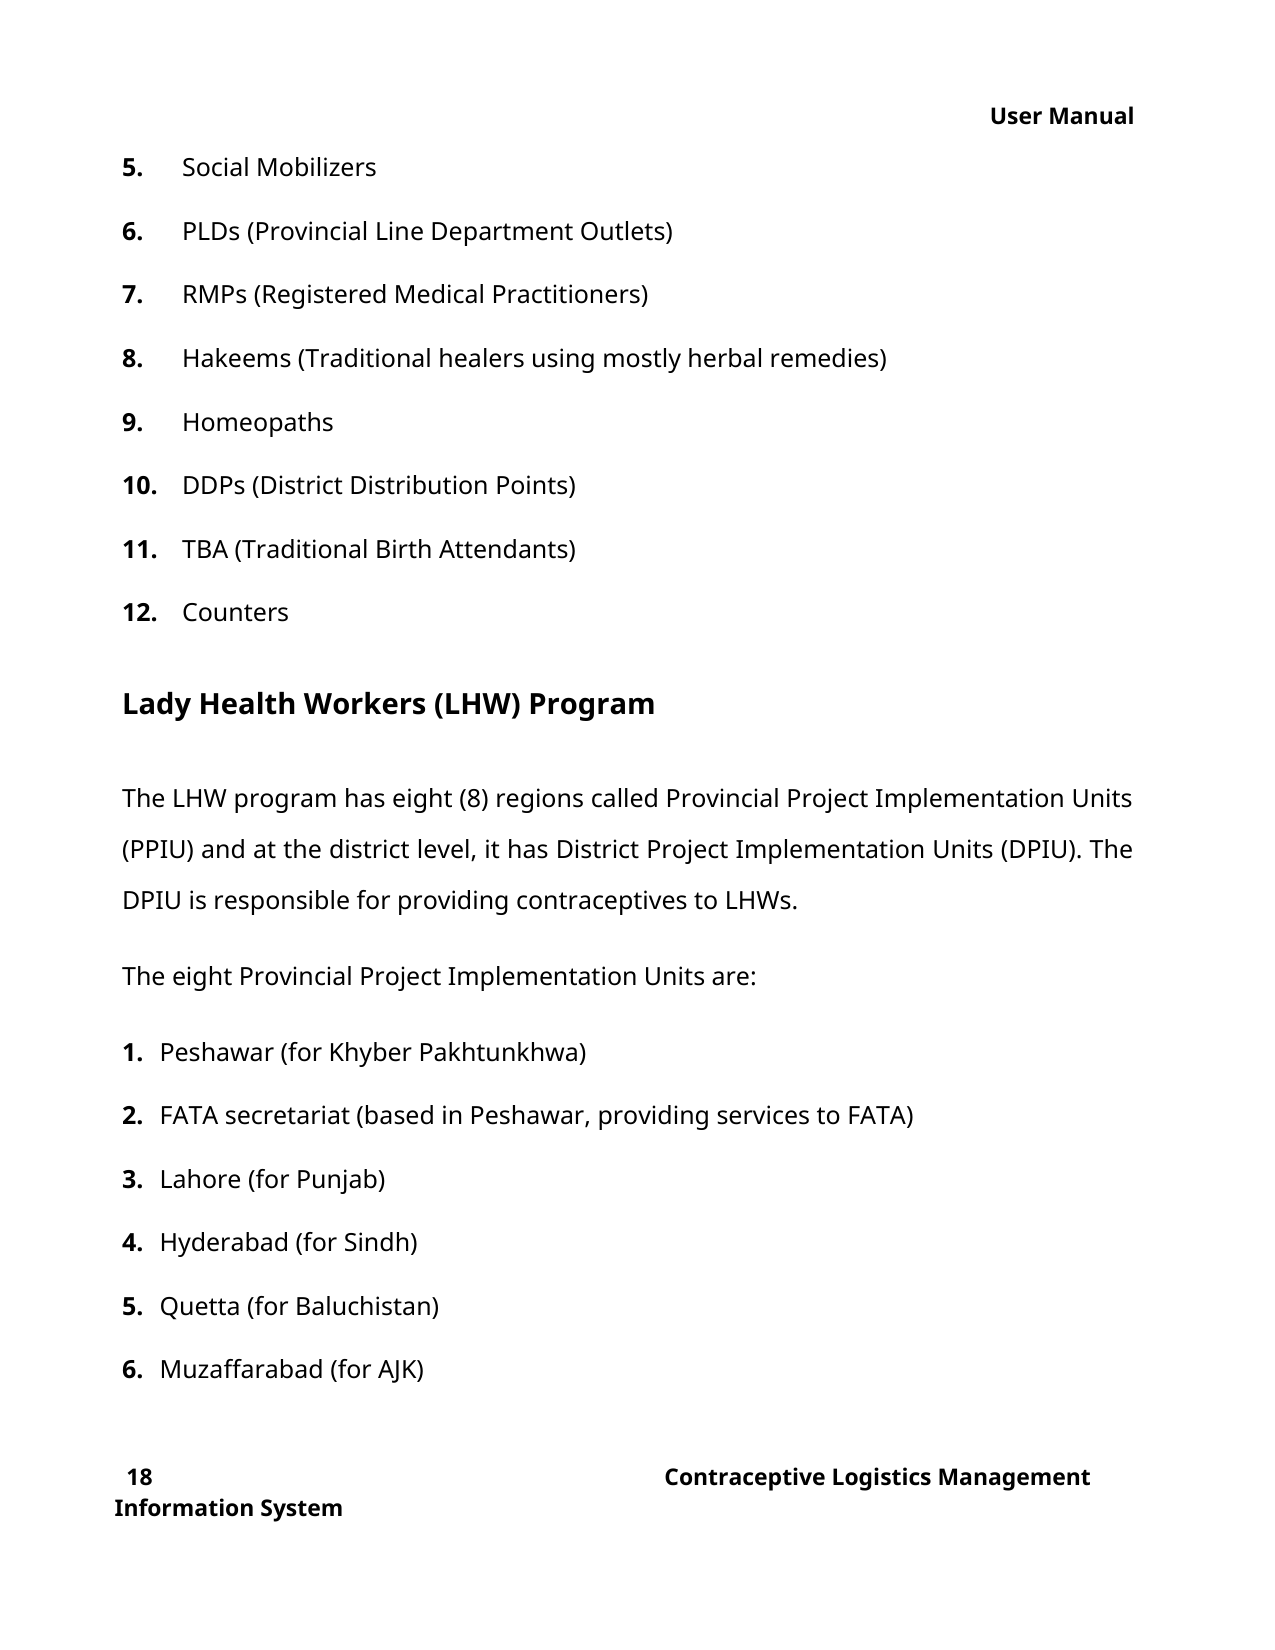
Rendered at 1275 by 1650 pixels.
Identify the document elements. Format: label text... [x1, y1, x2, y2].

list Social Mobilizers [122, 150, 1134, 184]
list Lahore (for Punjab) [122, 1162, 1134, 1196]
list Quetta (for Baluchistan) [122, 1289, 1134, 1323]
subtitle Lady Health Workers (LHW) Program [122, 683, 1134, 723]
list Counters [122, 595, 1134, 629]
list Hyderabad (for Sindh) [122, 1225, 1134, 1259]
list DDPs (District Distribution Points) [122, 468, 1134, 502]
list RMPs (Registered Medical Practitioners) [122, 277, 1134, 311]
text The eight Provincial Project Implementation Units are: [122, 958, 1134, 992]
list Peshawar (for Khyber Pakhtunkhwa) [122, 1034, 1134, 1068]
list Homeopaths [122, 404, 1134, 438]
list FATA secretariat (based in Peshawar, providing services to FATA) [122, 1098, 1134, 1132]
list Hakeems (Traditional healers using mostly herbal remedies) [122, 341, 1134, 375]
list Muzaffarabad (for AJK) [122, 1352, 1134, 1386]
list PLDs (Provincial Line Department Outlets) [122, 213, 1134, 248]
list TBA (Traditional Birth Attendants) [122, 531, 1134, 565]
text The LHW program has eight (8) regions called Provincial Project Implementation Units (PPIU) and at the district level, it has District Project Implementation Units (DPIU). The DPIU is responsible for providing contraceptives to LHWs. [122, 780, 1134, 916]
